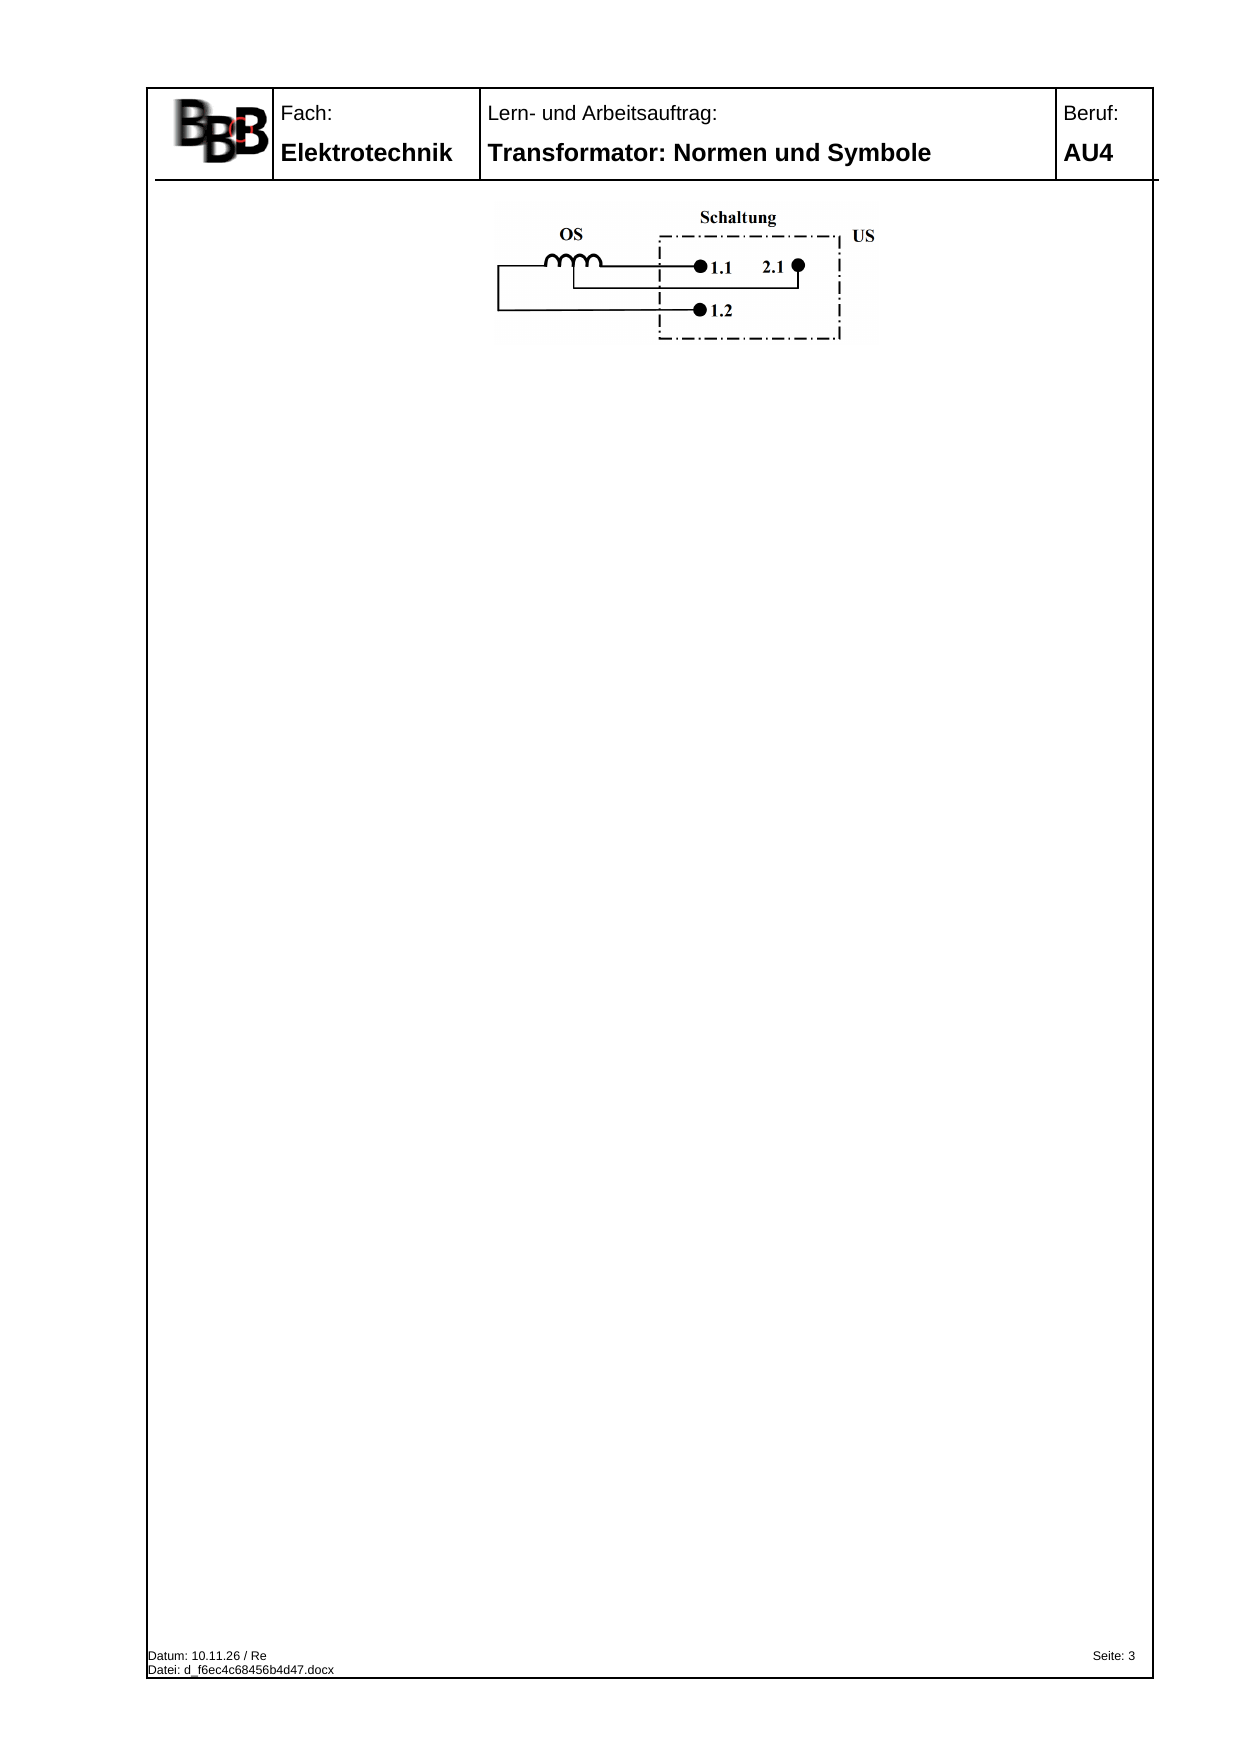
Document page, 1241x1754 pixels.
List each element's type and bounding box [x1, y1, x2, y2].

picture [494, 201, 879, 345]
picture [170, 95, 270, 165]
